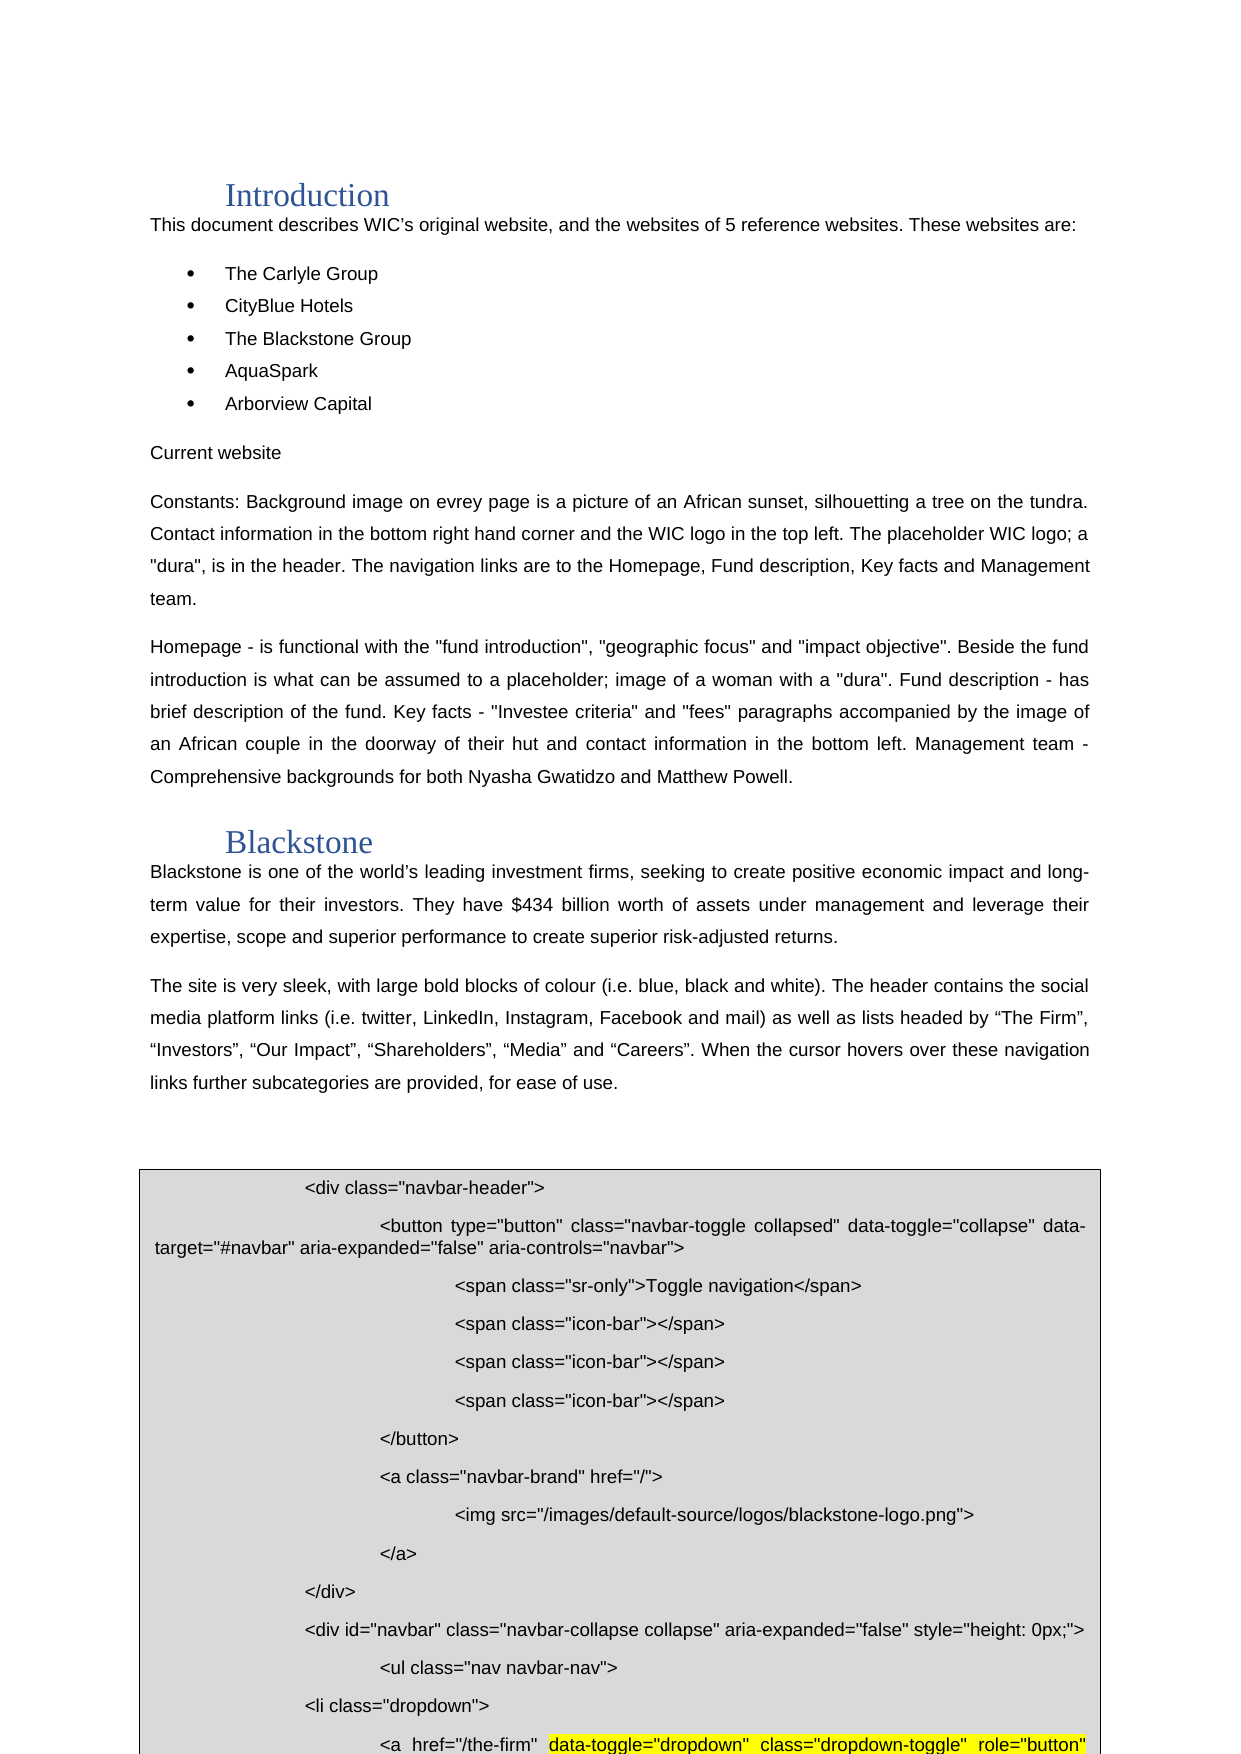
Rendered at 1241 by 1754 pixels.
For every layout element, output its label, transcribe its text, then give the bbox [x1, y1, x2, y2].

list CityBlue Hotels [187, 295, 1090, 316]
text Blackstone is one of the world’s leading investment firms, seeking to create positive economic impact and long-term value for their investors. They have $434 billion worth of assets under management and leverage their expertise, scope and superior performance to create superior risk-adjusted returns. [150, 861, 1090, 947]
subtitle Blackstone [225, 823, 1090, 861]
subtitle Introduction [225, 175, 1090, 213]
text Constants: Background image on evrey page is a picture of an African sunset, silhouetting a tree on the tundra. Contact information in the bottom right hand corner and the WIC logo in the top left. The placeholder WIC logo; a "dura", is in the header. The navigation links are to the Homepage, Fund description, Key facts and Management team. [150, 490, 1090, 609]
list The Blackstone Group [187, 327, 1090, 349]
text Homepage - is functional with the "fund introduction", "geographic focus" and "impact objective". Beside the fund introduction is what can be assumed to a placeholder; image of a woman with a "dura". Fund description - has brief description of the fund. Key facts - "Investee criteria" and "fees" paragraphs accompanied by the image of an African couple in the doorway of their hut and contact information in the bottom left. Management team - Comprehensive backgrounds for both Nyasha Gwatidzo and Matthew Powell. [150, 636, 1090, 787]
list AquaSpark [187, 360, 1090, 381]
text This document describes WIC’s original website, and the websites of 5 reference websites. These websites are: [150, 213, 1090, 235]
text The site is very sleek, with large bold blocks of colour (i.e. blue, black and white). The header contains the social media platform links (i.e. twitter, LinkedIn, Instagram, Facebook and mail) as well as lists headed by “The Firm”, “Investors”, “Our Impact”, “Shareholders”, “Media” and “Careers”. When the cursor hovers over these navigation links further subcategories are provided, for ease of use. [150, 974, 1090, 1093]
text Current website [150, 441, 1090, 463]
list The Carlyle Group [187, 262, 1090, 284]
list Arborview Capital [187, 392, 1090, 414]
